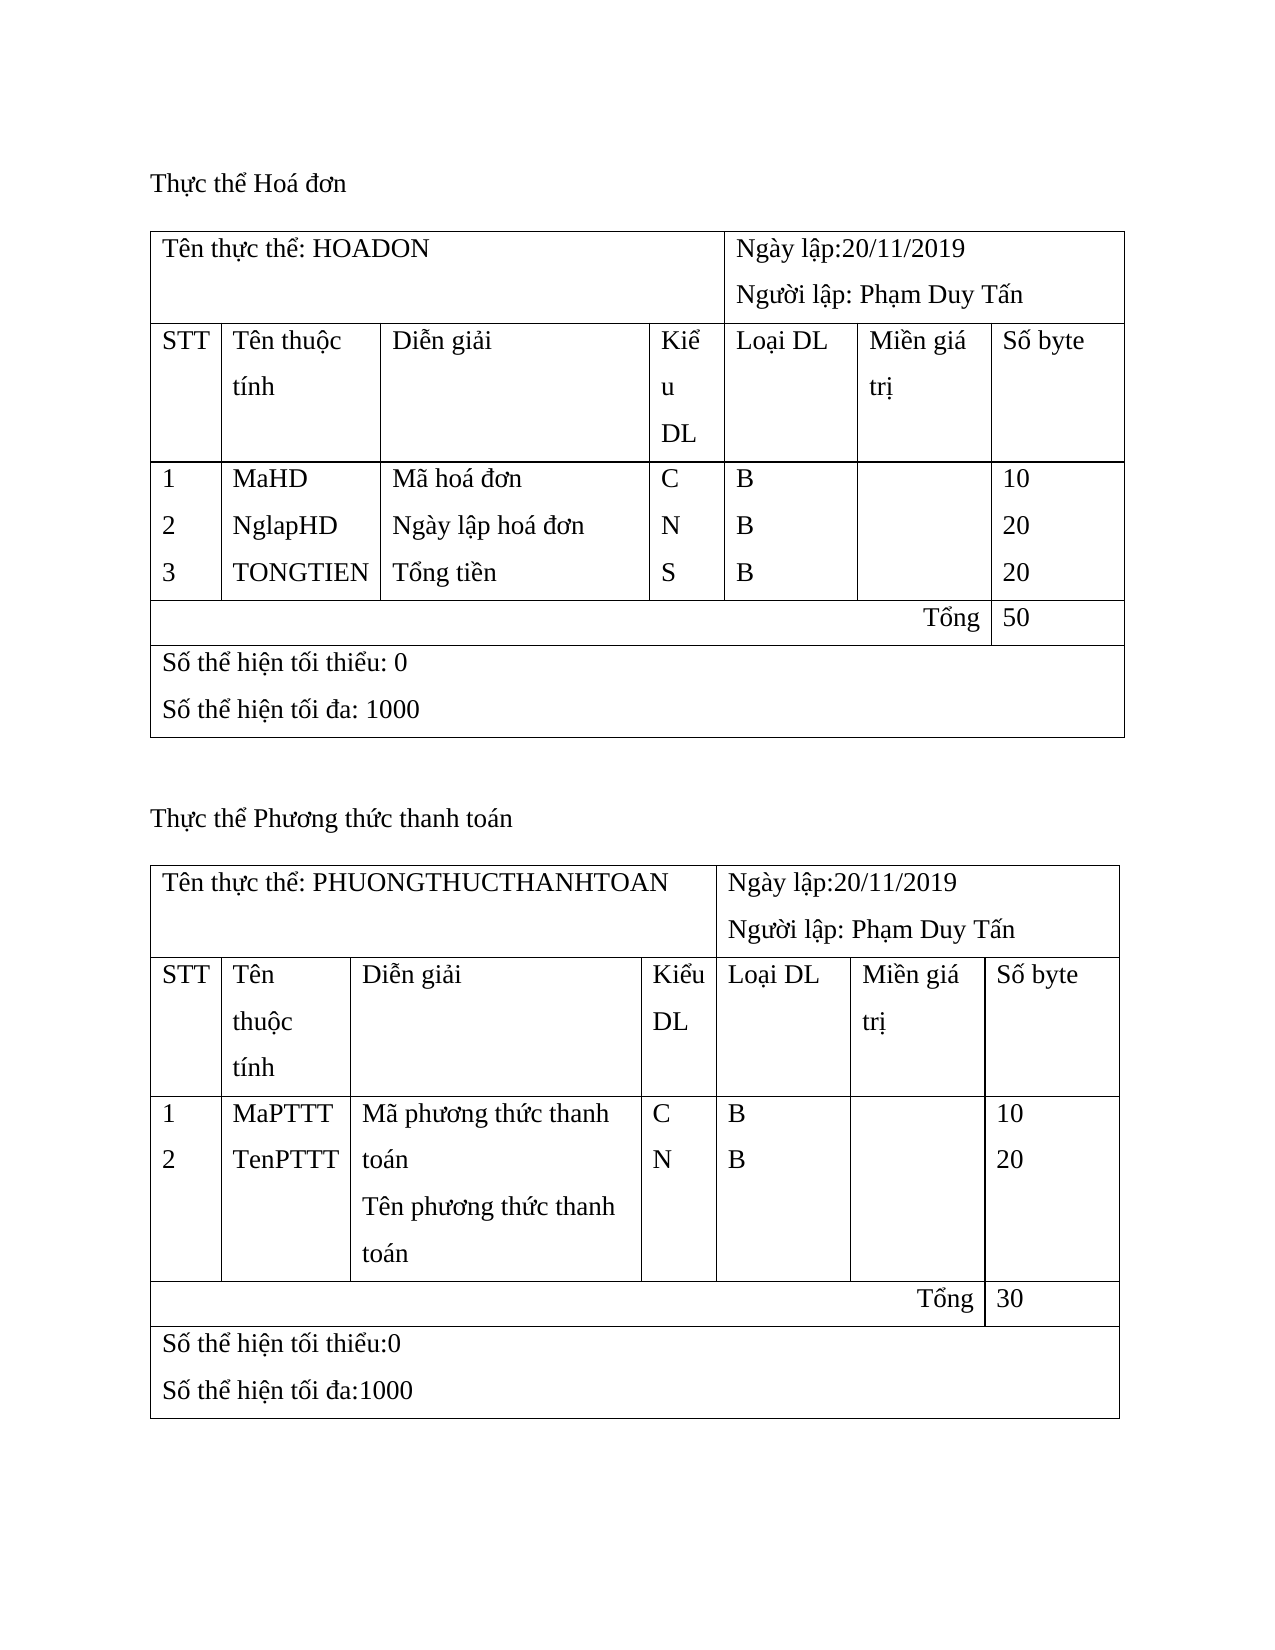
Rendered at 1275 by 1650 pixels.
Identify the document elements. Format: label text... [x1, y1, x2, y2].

text Thực thể Hoá đơn [150, 167, 1125, 198]
table_cell Loại DL [717, 958, 850, 1096]
table_cell 1 2 3 [151, 463, 221, 600]
table_cell Diễn giải [351, 958, 641, 1096]
table_cell Số thể hiện tối thiểu: 0 Số thể hiện tối đa: 1000 [151, 646, 1124, 737]
table_cell STT [151, 324, 221, 461]
table_cell B B [717, 1097, 850, 1281]
table_cell MaHD NglapHD TONGTIEN [222, 463, 380, 600]
table_header Tên thực thể: HOADON [151, 232, 724, 323]
table_cell 10 20 [986, 1097, 1119, 1281]
table_cell STT [151, 958, 221, 1096]
table_header Ngày lập:20/11/2019 Người lập: Phạm Duy Tấn [717, 866, 1119, 957]
table_cell Kiểu DL [650, 324, 724, 461]
table_cell Mã hoá đơn Ngày lập hoá đơn Tổng tiền [381, 463, 649, 600]
table_cell [858, 463, 991, 600]
table_cell Tên thuộc tính [222, 958, 350, 1096]
table_cell Miền giá trị [851, 958, 984, 1096]
table_cell Tổng [151, 601, 991, 645]
table_cell MaPTTT TenPTTT [222, 1097, 350, 1281]
table_cell Số thể hiện tối thiểu:0 Số thể hiện tối đa:1000 [151, 1327, 1119, 1418]
table_cell Tổng [151, 1282, 984, 1326]
table_cell B B B [725, 463, 857, 600]
table_cell Diễn giải [381, 324, 649, 461]
table_cell Miền giá trị [858, 324, 991, 461]
table_cell Tên thuộc tính [222, 324, 380, 461]
table_cell Số byte [986, 958, 1119, 1096]
table_cell 1 2 [151, 1097, 221, 1281]
table_cell [851, 1097, 984, 1281]
table_cell Số byte [992, 324, 1124, 461]
table_cell C N [642, 1097, 716, 1281]
table_cell 10 20 20 [992, 463, 1124, 600]
text Thực thể Phương thức thanh toán [150, 802, 1125, 833]
table_cell Mã phương thức thanh toán Tên phương thức thanh toán [351, 1097, 641, 1281]
table_cell 50 [992, 601, 1124, 645]
table_cell C N S [650, 463, 724, 600]
table_cell Loại DL [725, 324, 857, 461]
table_cell 30 [986, 1282, 1119, 1326]
table_cell Kiểu DL [642, 958, 716, 1096]
table_header Ngày lập:20/11/2019 Người lập: Phạm Duy Tấn [725, 232, 1124, 323]
table_header Tên thực thể: PHUONGTHUCTHANHTOAN [151, 866, 716, 957]
